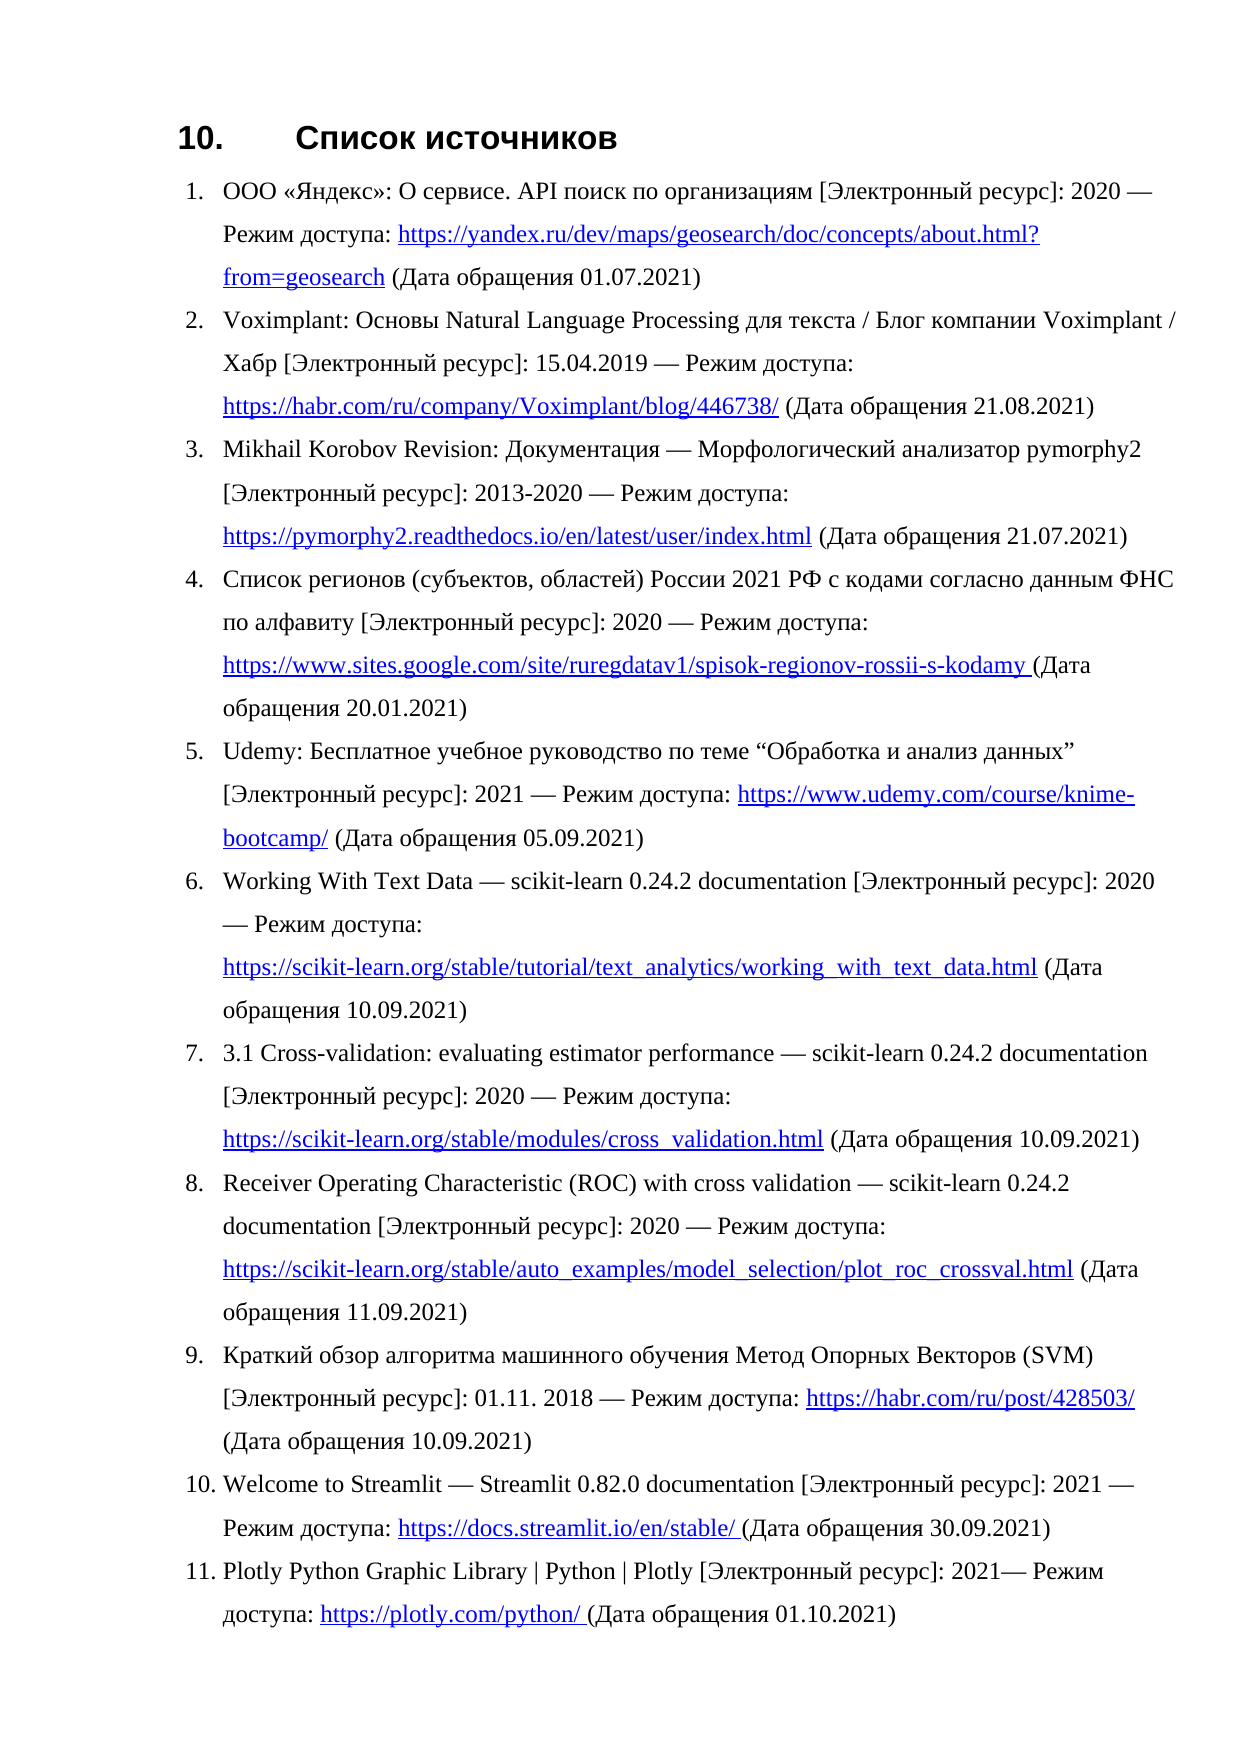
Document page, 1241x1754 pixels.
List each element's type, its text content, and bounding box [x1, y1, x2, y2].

list Краткий обзор алгоритма машинного обучения Метод Опорных Векторов (SVM) [Электронный ресурс]: 01.11. 2018 — Режим доступа: https://habr.com/ru/post/428503/ (Дата обращения 10.09.2021) [185, 1340, 1181, 1455]
list Welcome to Streamlit — Streamlit 0.82.0 documentation [Электронный ресурс]: 2021 — Режим доступа: https://docs.streamlit.io/en/stable/ (Дата обращения 30.09.2021) [185, 1469, 1181, 1541]
list Plotly Python Graphic Library | Python | Plotly [Электронный ресурс]: 2021— Режим доступа: https://plotly.com/python/ (Дата обращения 01.10.2021) [185, 1556, 1181, 1628]
list Список источников [177, 118, 1181, 157]
list Receiver Operating Characteristic (ROC) with cross validation — scikit-learn 0.24.2 documentation [Электронный ресурс]: 2020 — Режим доступа: https://scikit-learn.org/stable/auto_examples/model_selection/plot_roc_crossval.html (Дата обращения 11.09.2021) [185, 1168, 1181, 1326]
list 3.1 Cross-validation: evaluating estimator performance — scikit-learn 0.24.2 documentation [Электронный ресурс]: 2020 — Режим доступа: https://scikit-learn.org/stable/modules/cross_validation.html (Дата обращения 10.09.2021) [185, 1038, 1181, 1153]
list Mikhail Korobov Revision: Документация — Морфологический анализатор pymorphy2 [Электронный ресурс]: 2013-2020 — Режим доступа: https://pymorphy2.readthedocs.io/en/latest/user/index.html (Дата обращения 21.07.2021) [185, 434, 1181, 549]
list Udemy: Бесплатное учебное руководство по теме “Обработка и анализ данных” [Электронный ресурс]: 2021 — Режим доступа: https://www.udemy.com/course/knime-bootcamp/ (Дата обращения 05.09.2021) [185, 736, 1181, 851]
list Working With Text Data — scikit-learn 0.24.2 documentation [Электронный ресурс]: 2020 — Режим доступа: https://scikit-learn.org/stable/tutorial/text_analytics/working_with_text_data.html (Дата обращения 10.09.2021) [185, 866, 1181, 1024]
list Voximplant: Основы Natural Language Processing для текста / Блог компании Voximplant / Хабр [Электронный ресурс]: 15.04.2019 — Режим доступа: https://habr.com/ru/company/Voximplant/blog/446738/ (Дата обращения 21.08.2021) [185, 305, 1181, 420]
list ООО «Яндекс»: О сервисе. API поиск по организациям [Электронный ресурс]: 2020 — Режим доступа: https://yandex.ru/dev/maps/geosearch/doc/concepts/about.html?from=geosearch (Дата обращения 01.07.2021) [185, 176, 1181, 291]
list Список регионов (субъектов, областей) России 2021 РФ с кодами согласно данным ФНС по алфавиту [Электронный ресурс]: 2020 — Режим доступа: https://www.sites.google.com/site/ruregdatav1/spisok-regionov-rossii-s-kodamy (Дата обращения 20.01.2021) [185, 564, 1181, 722]
